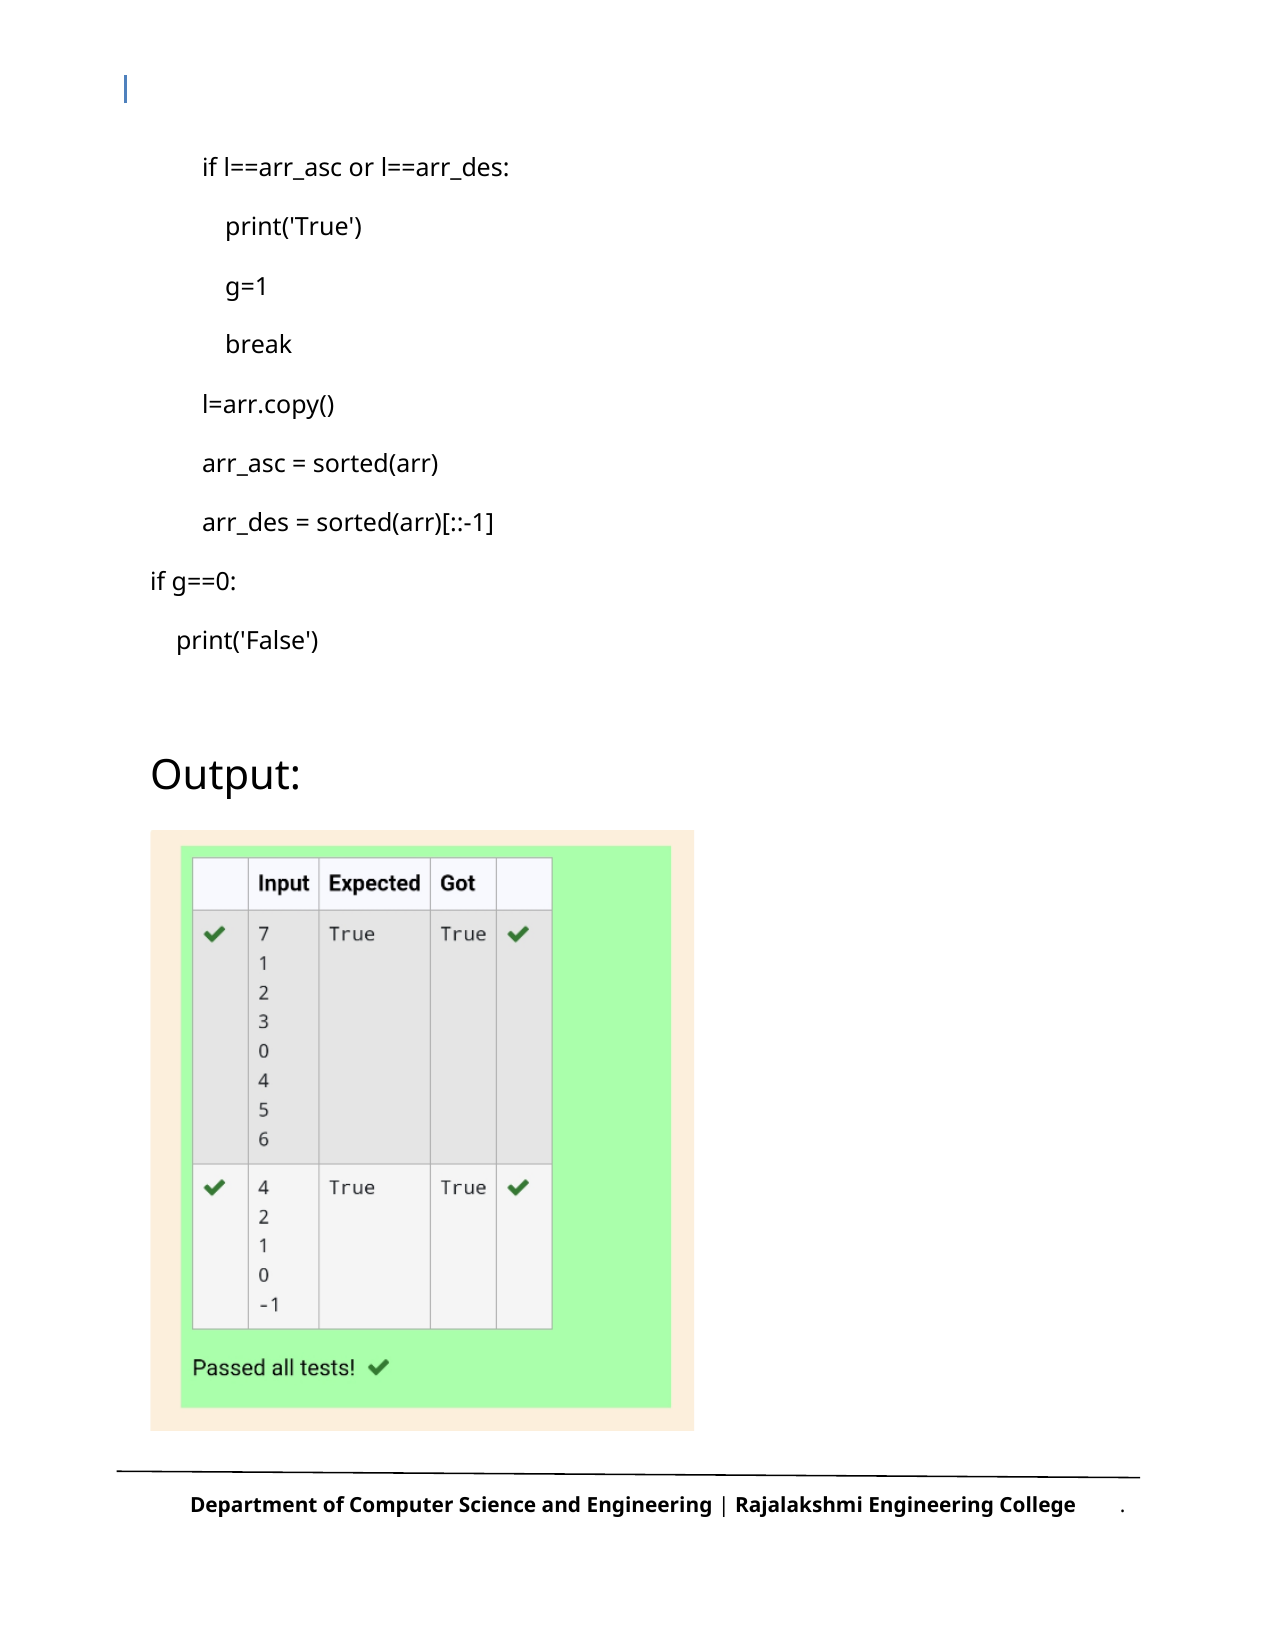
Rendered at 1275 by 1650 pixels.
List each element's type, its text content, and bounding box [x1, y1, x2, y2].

text if l==arr_asc or l==arr_des: [150, 150, 1125, 184]
text break [150, 327, 1125, 361]
text l=arr.copy() [150, 386, 1125, 420]
picture [150, 830, 695, 1431]
text arr_des = sorted(arr)[::-1] [150, 504, 1125, 538]
text print('False') [150, 622, 1125, 657]
text arr_asc = sorted(arr) [150, 445, 1125, 479]
text g=1 [150, 268, 1125, 302]
text Output: [150, 745, 1125, 802]
text if g==0: [150, 563, 1125, 597]
text print('True') [150, 209, 1125, 243]
